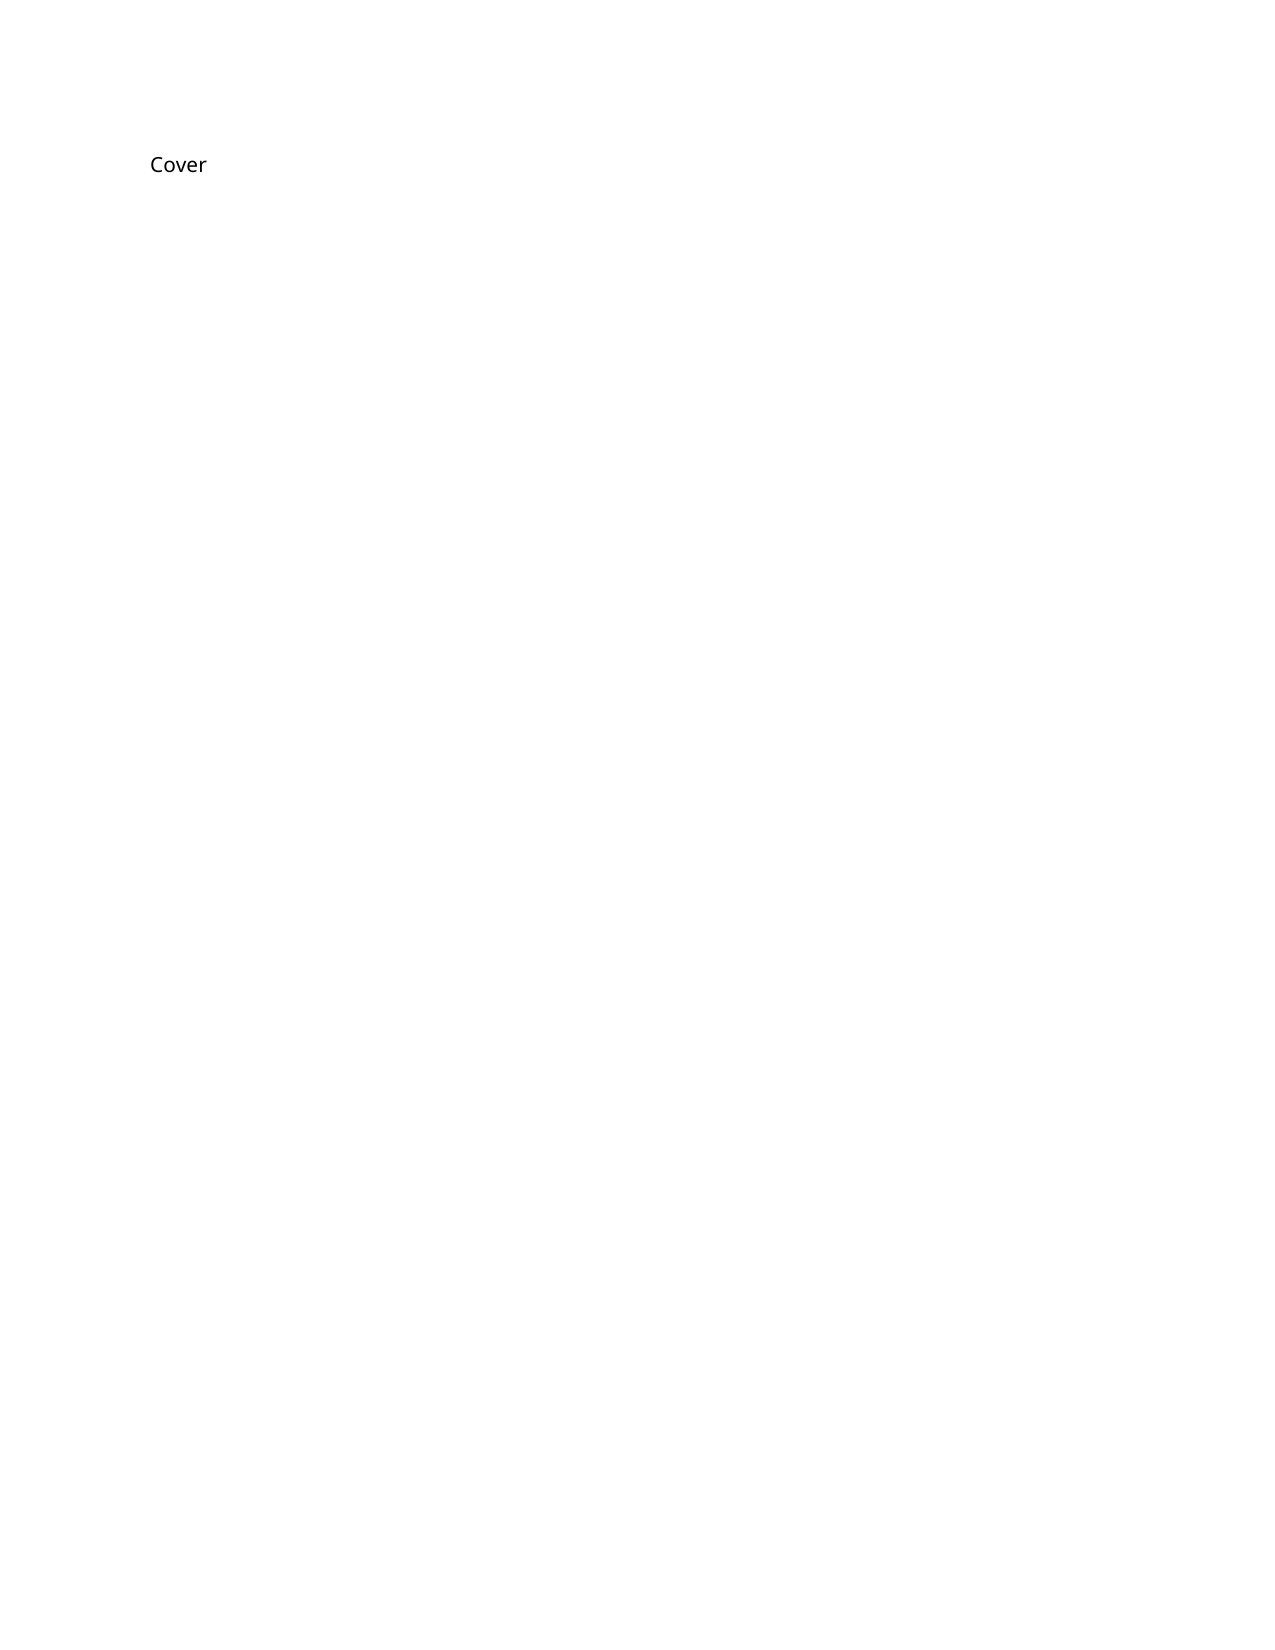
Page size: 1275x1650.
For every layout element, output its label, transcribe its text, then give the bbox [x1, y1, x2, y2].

text Cover [150, 150, 1125, 178]
